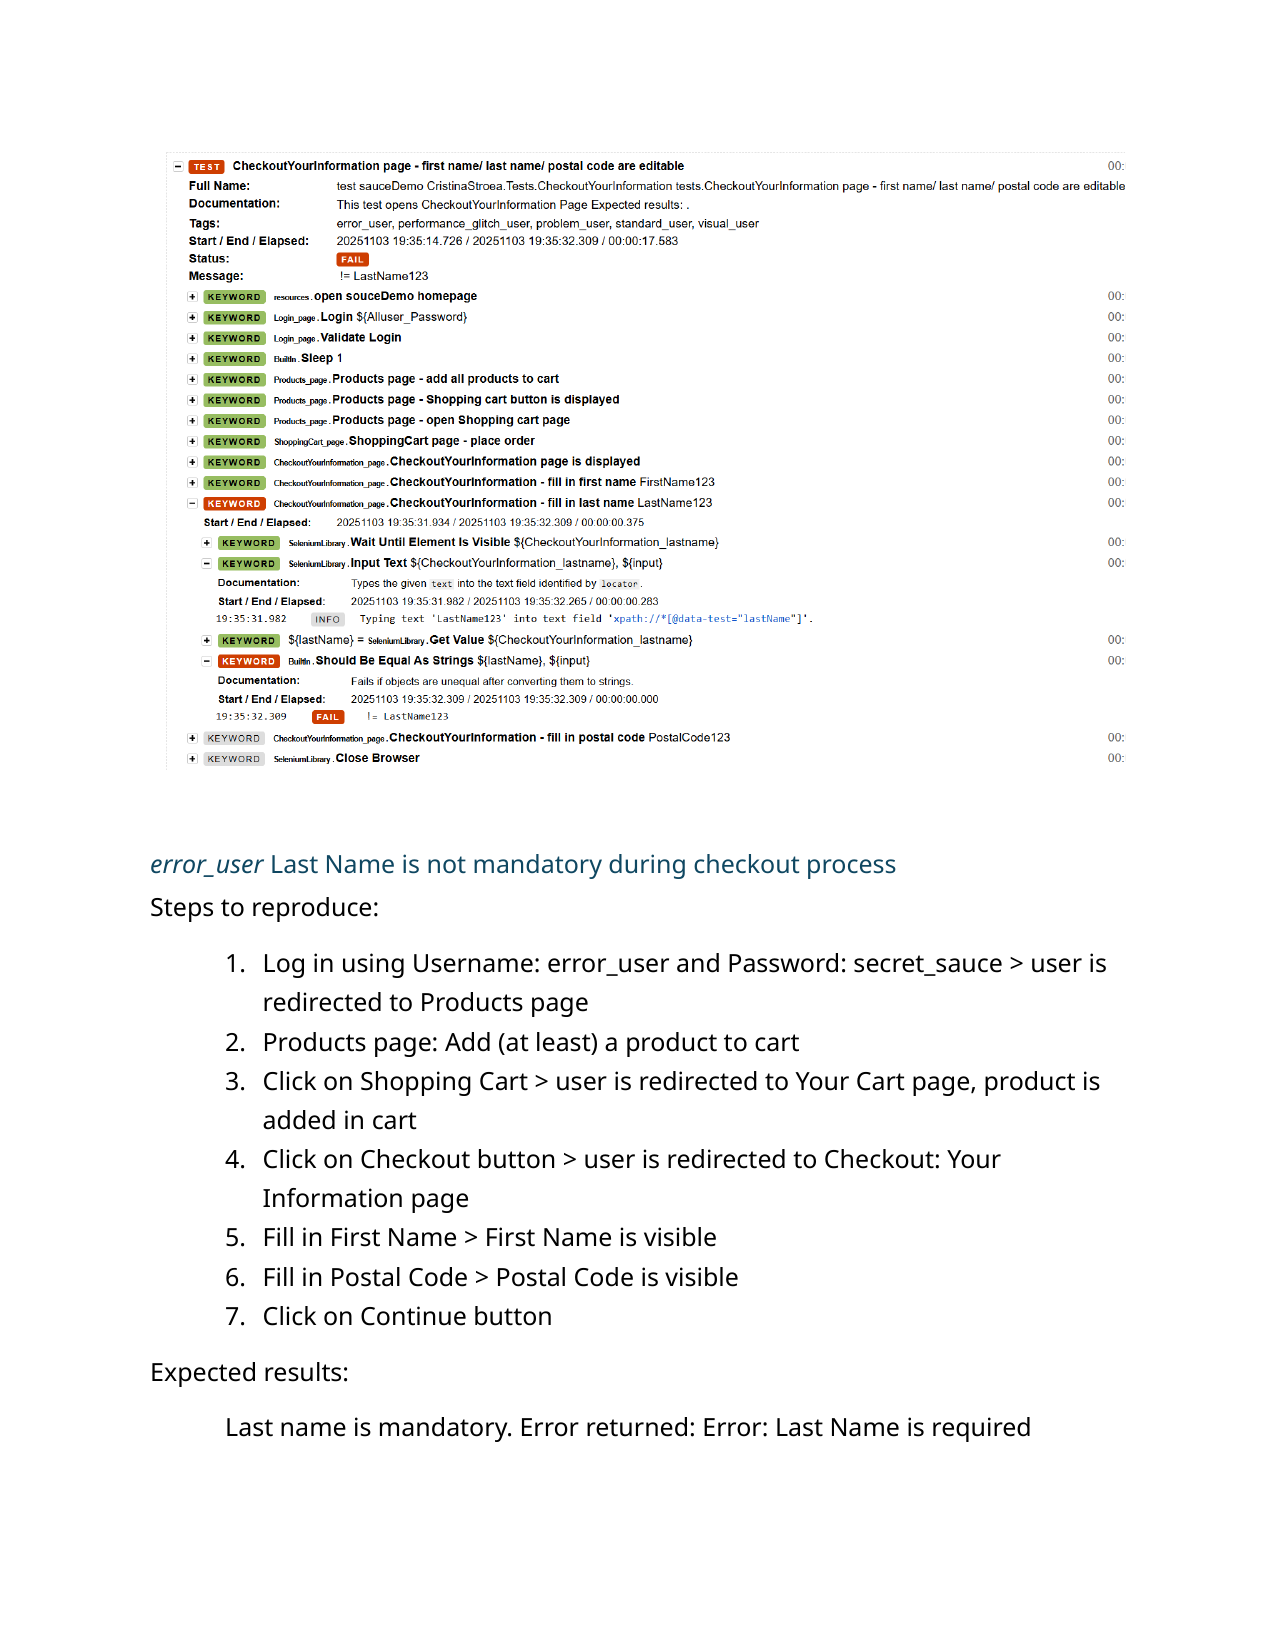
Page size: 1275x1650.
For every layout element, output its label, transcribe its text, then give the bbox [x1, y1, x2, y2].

text Expected results: [150, 1354, 1125, 1388]
list Click on Continue button [225, 1298, 1125, 1332]
list Click on Checkout button > user is redirected to Checkout: Your Information page [225, 1142, 1125, 1215]
subtitle error_user Last Name is not mandatory during checkout process [150, 847, 1125, 881]
list Log in using Username: error_user and Password: secret_sauce > user is redirected to Products page [225, 946, 1125, 1019]
list Fill in Postal Code > Postal Code is visible [225, 1259, 1125, 1293]
list Click on Shopping Cart > user is redirected to Your Cart page, product is added in cart [225, 1063, 1125, 1137]
list Fill in First Name > First Name is visible [225, 1220, 1125, 1254]
picture [150, 150, 1125, 770]
text Steps to reproduce: [150, 890, 1125, 924]
text Last name is mandatory. Error returned: Error: Last Name is required [150, 1410, 1125, 1444]
list Products page: Add (at least) a product to cart [225, 1024, 1125, 1058]
